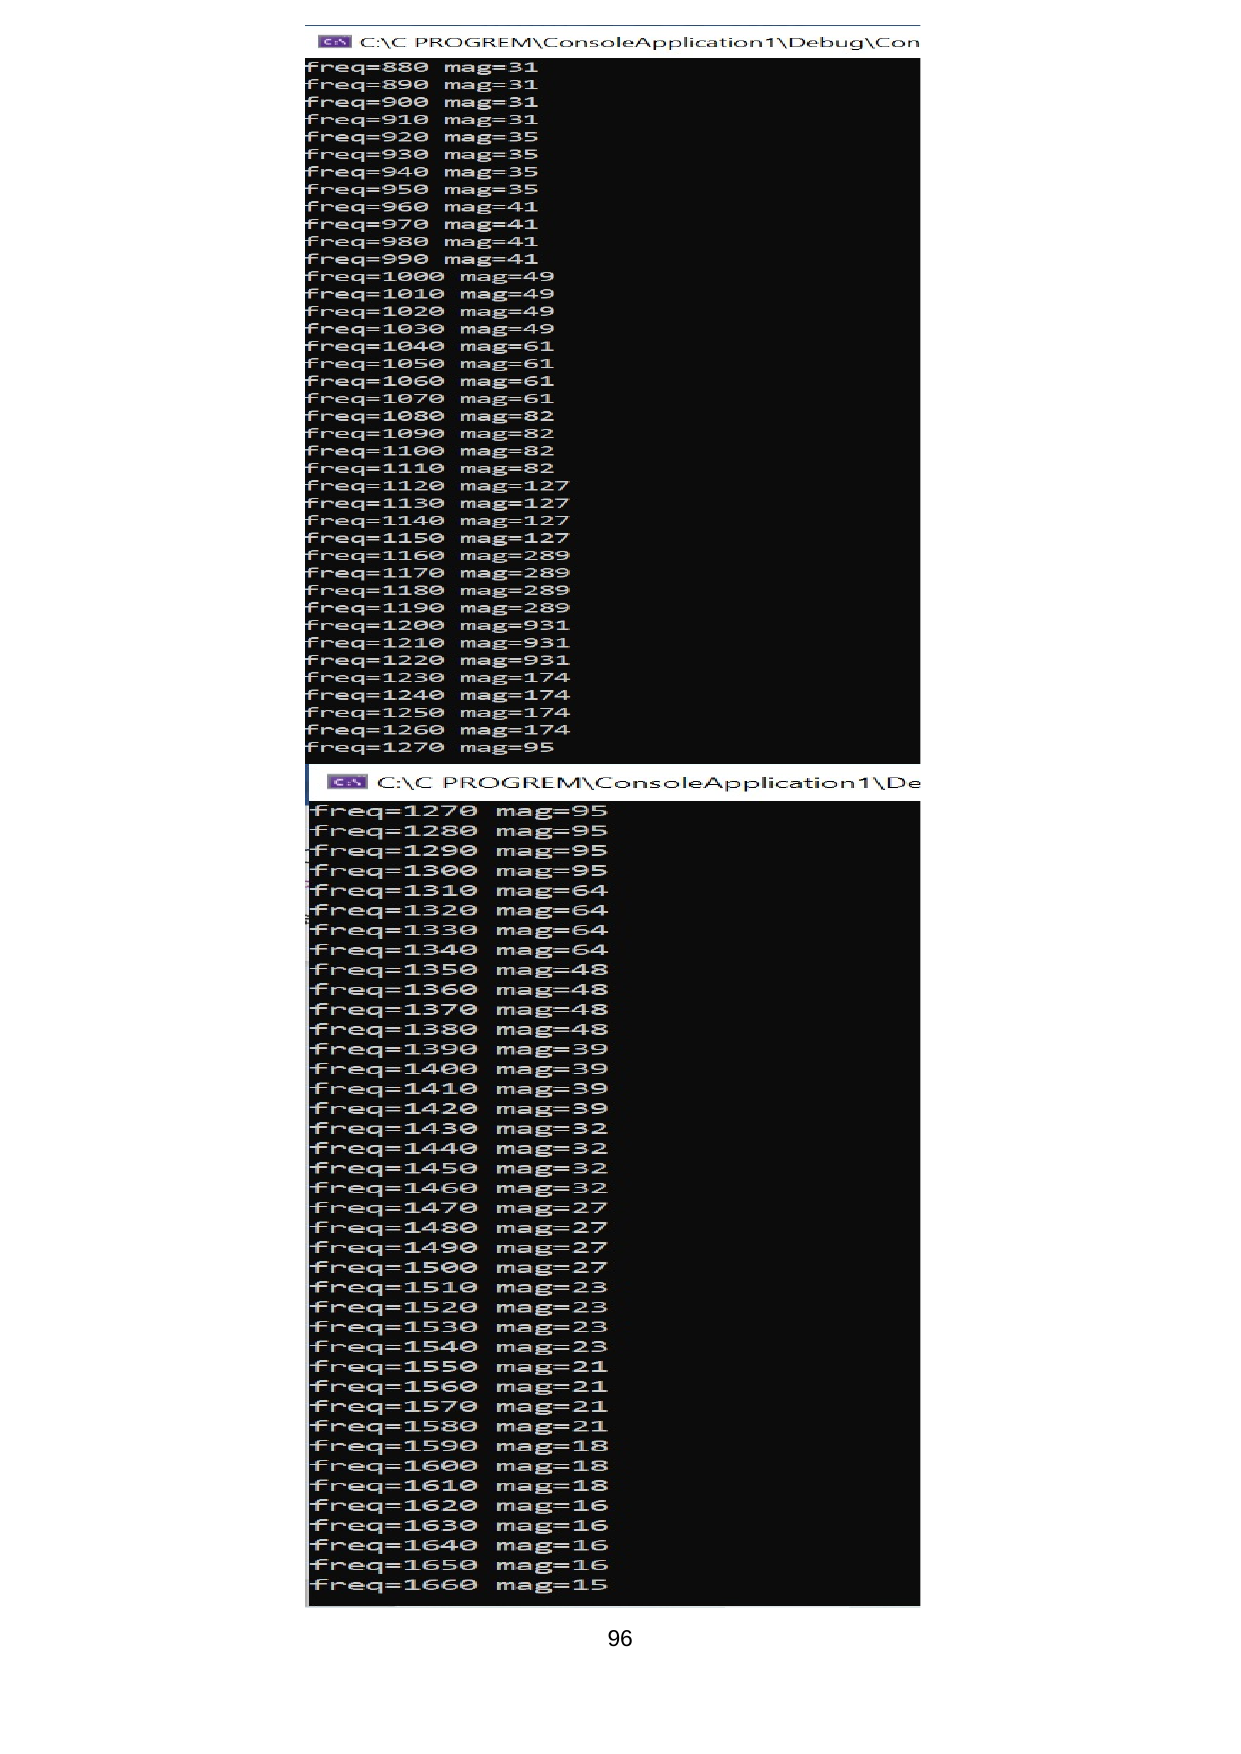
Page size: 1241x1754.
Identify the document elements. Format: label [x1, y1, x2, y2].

picture [305, 25, 921, 1608]
